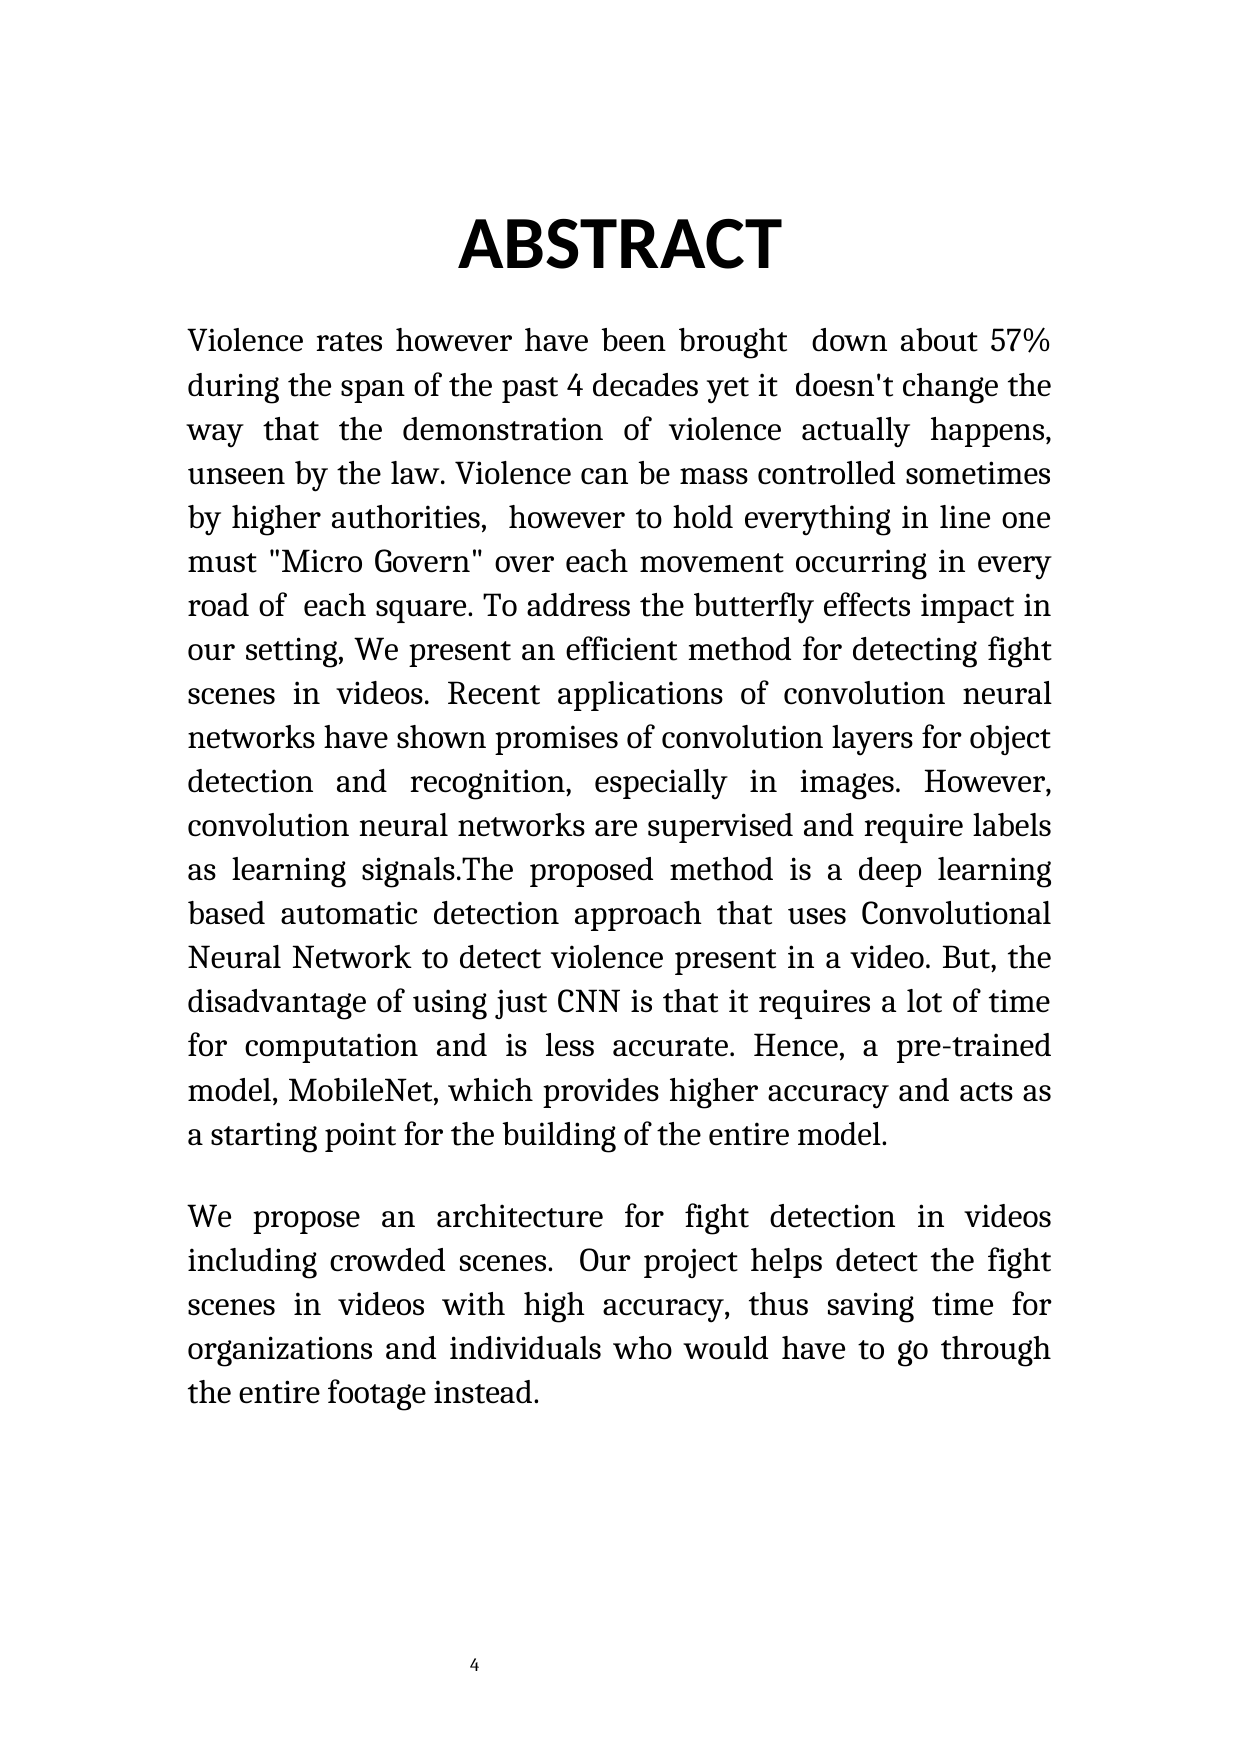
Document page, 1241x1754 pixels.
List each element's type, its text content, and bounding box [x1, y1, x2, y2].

text We propose an architecture for fight detection in videos including crowded scenes. Our project helps detect the fight scenes in videos with high accuracy, thus saving time for organizations and individuals who would have to go through the entire footage instead. [187, 1198, 1053, 1412]
text Violence rates however have been brought down about 57% during the span of the past 4 decades yet it doesn't change the way that the demonstration of violence actually happens, unseen by the law. Violence can be mass controlled sometimes by higher authorities, however to hold everything in line one must "Micro Govern" over each movement occurring in every road of each square. To address the butterfly effects impact in our setting, We present an efficient method for detecting fight scenes in videos. Recent applications of convolution neural networks have shown promises of convolution layers for object detection and recognition, especially in images. However, convolution neural networks are supervised and require labels as learning signals.The proposed method is a deep learning based automatic detection approach that uses Convolutional Neural Network to detect violence present in a video. But, the disadvantage of using just CNN is that it requires a lot of time for computation and is less accurate. Hence, a pre-trained model, MobileNet, which provides higher accuracy and acts as a starting point for the building of the entire model. [187, 322, 1053, 1153]
text ABSTRACT [187, 196, 1053, 287]
